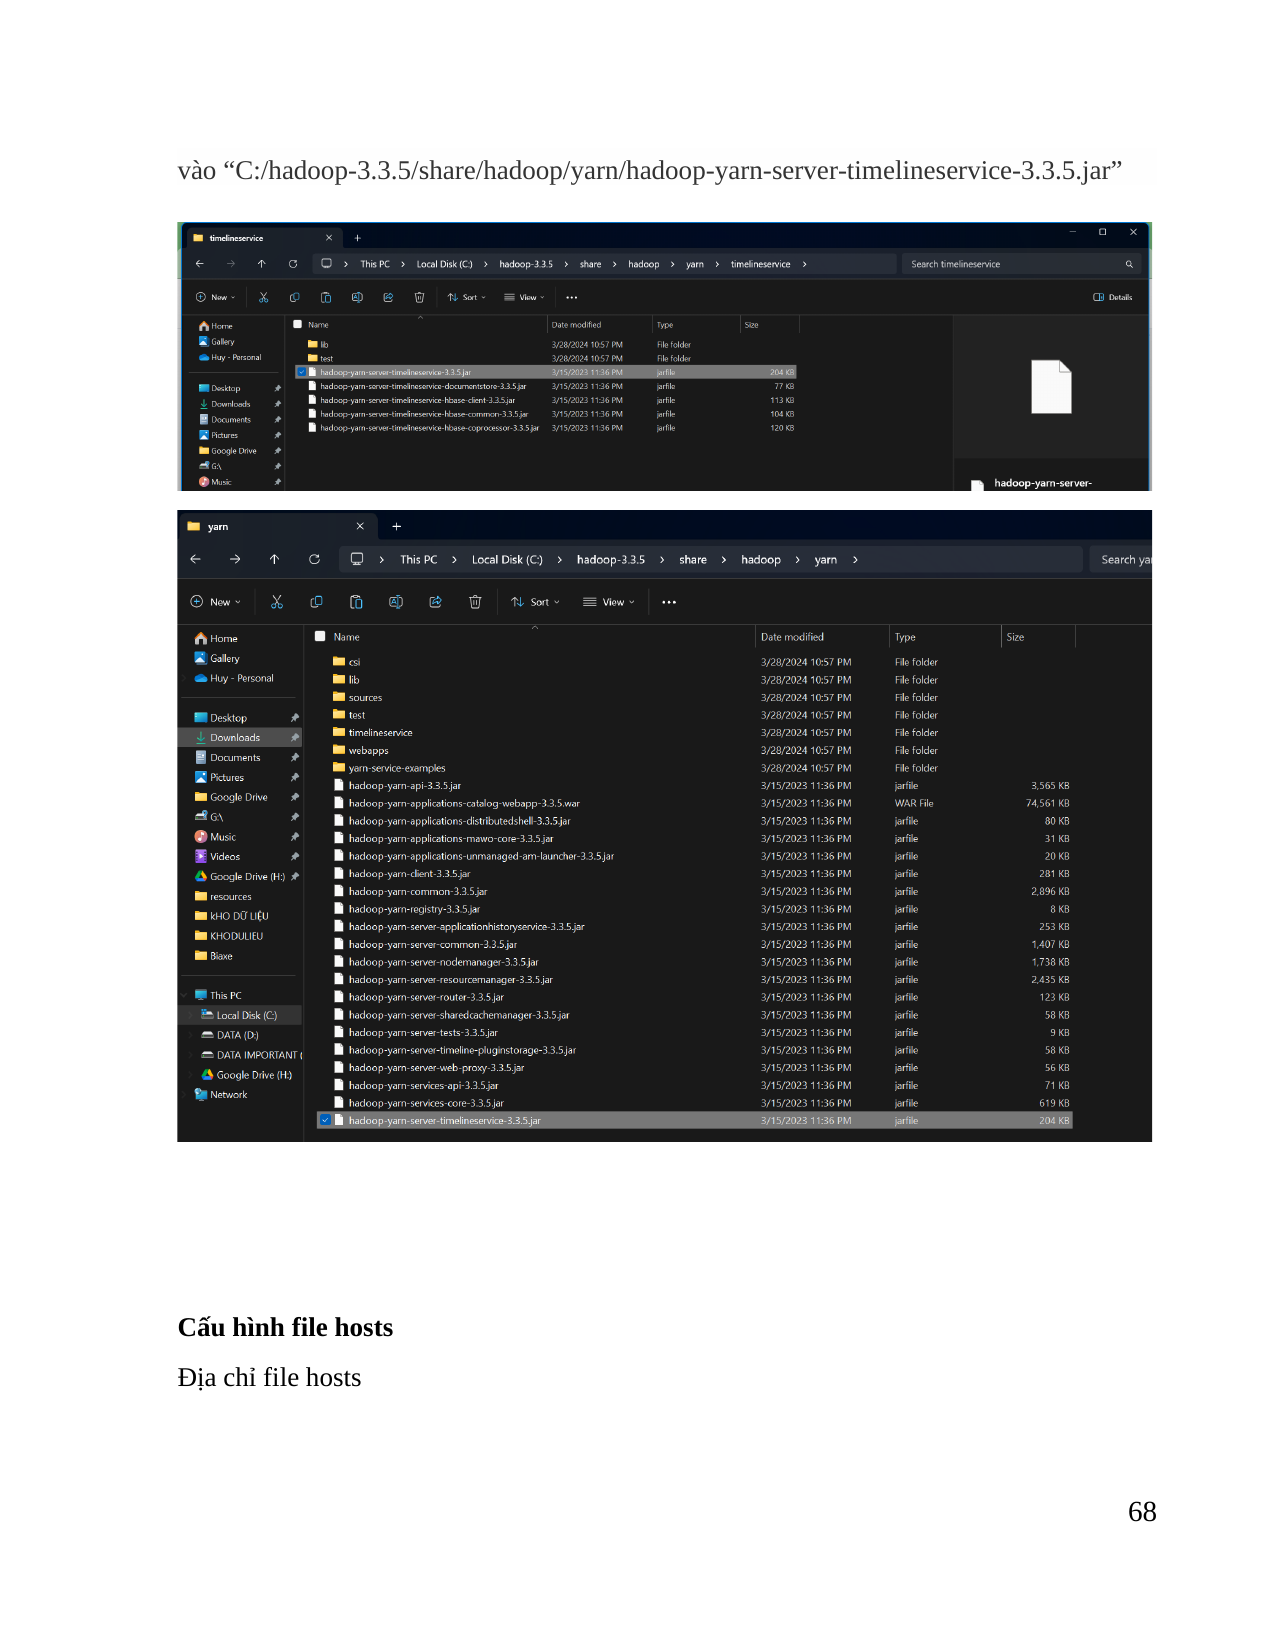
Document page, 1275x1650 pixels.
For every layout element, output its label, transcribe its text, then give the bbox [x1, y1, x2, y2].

text Cấu hình file hosts [177, 1311, 1157, 1342]
picture [177, 222, 1153, 491]
text vào “C:/hadoop-3.3.5/share/hadoop/yarn/hadoop-yarn-server-timelineservice-3.3.5.jar” [177, 148, 1157, 185]
picture [177, 510, 1153, 1142]
text Địa chỉ file hosts [177, 1362, 1157, 1393]
